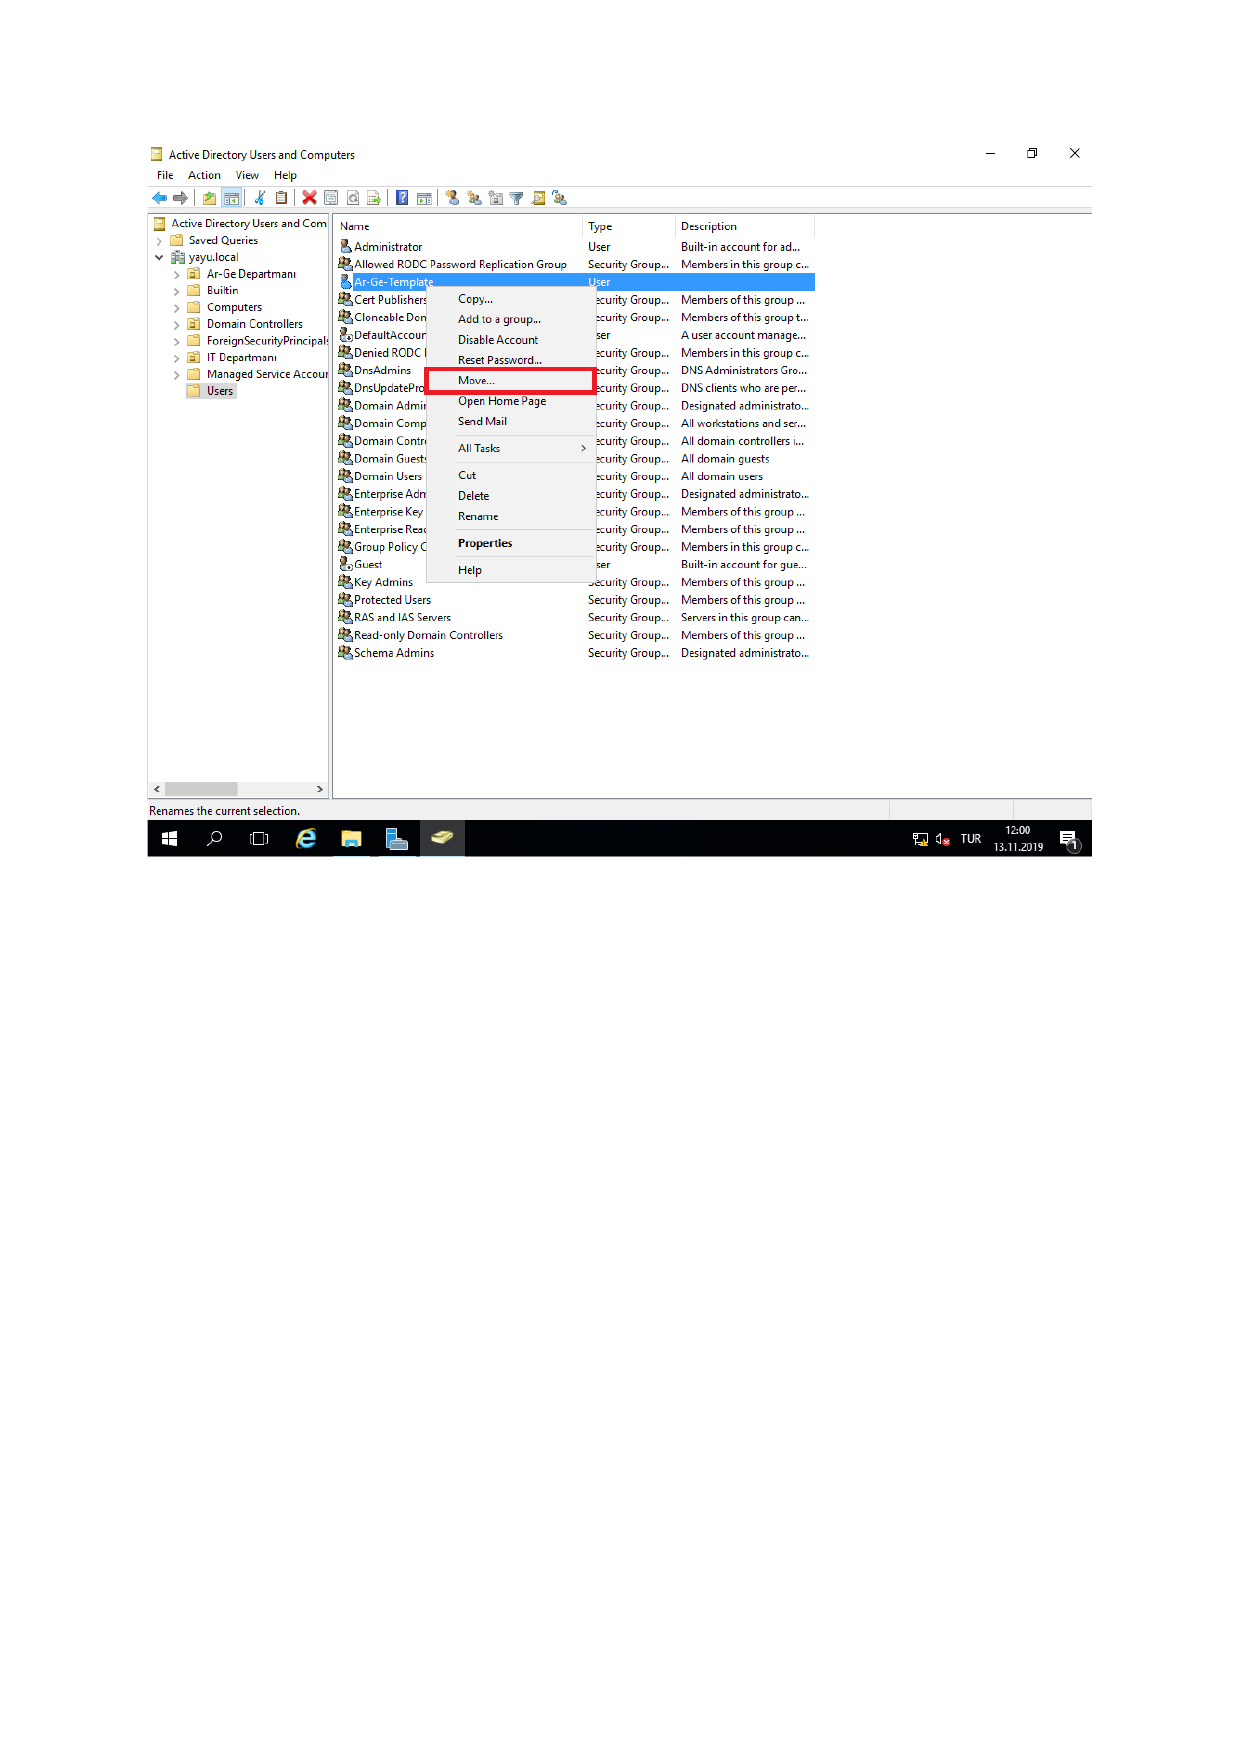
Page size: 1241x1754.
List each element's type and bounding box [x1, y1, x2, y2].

picture [147, 147, 1092, 857]
